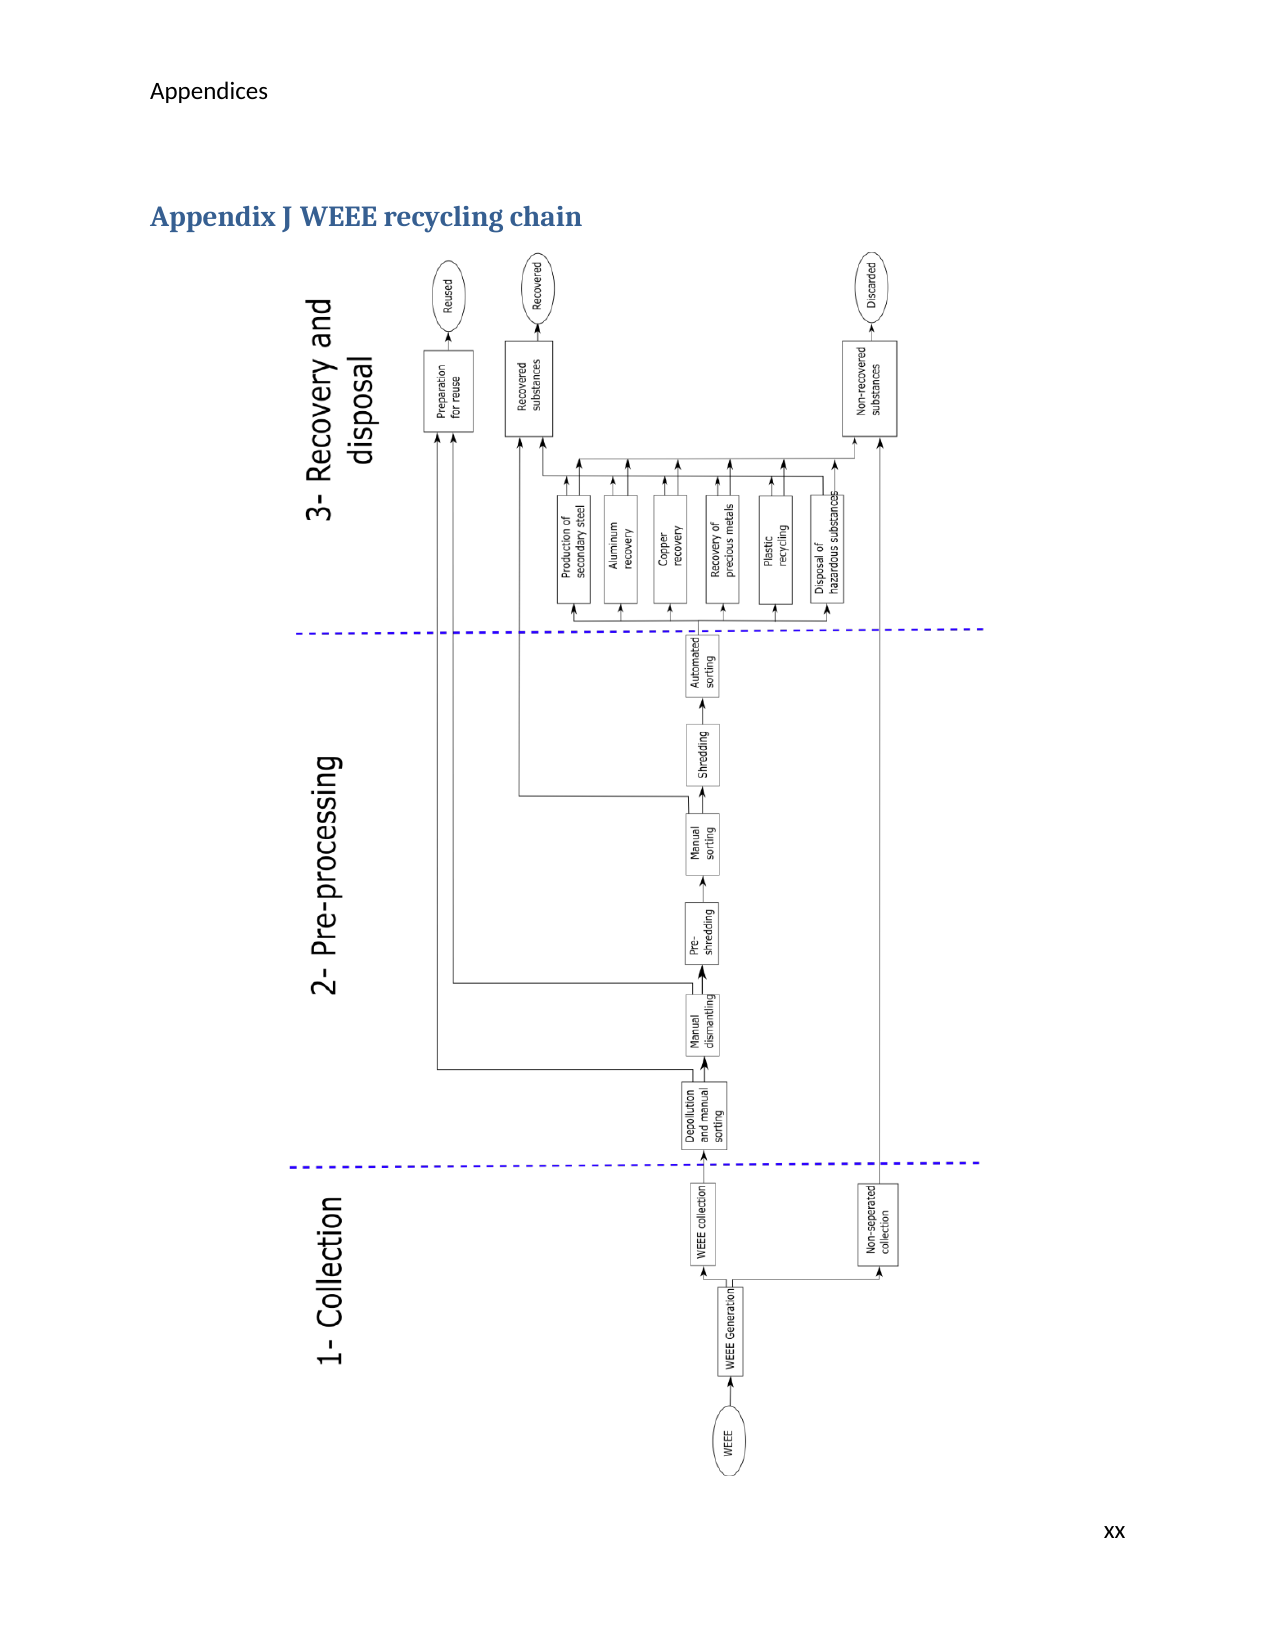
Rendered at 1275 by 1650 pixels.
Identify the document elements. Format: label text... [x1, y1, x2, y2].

list WEEE recycling chain [150, 200, 1125, 233]
picture [290, 253, 986, 1476]
